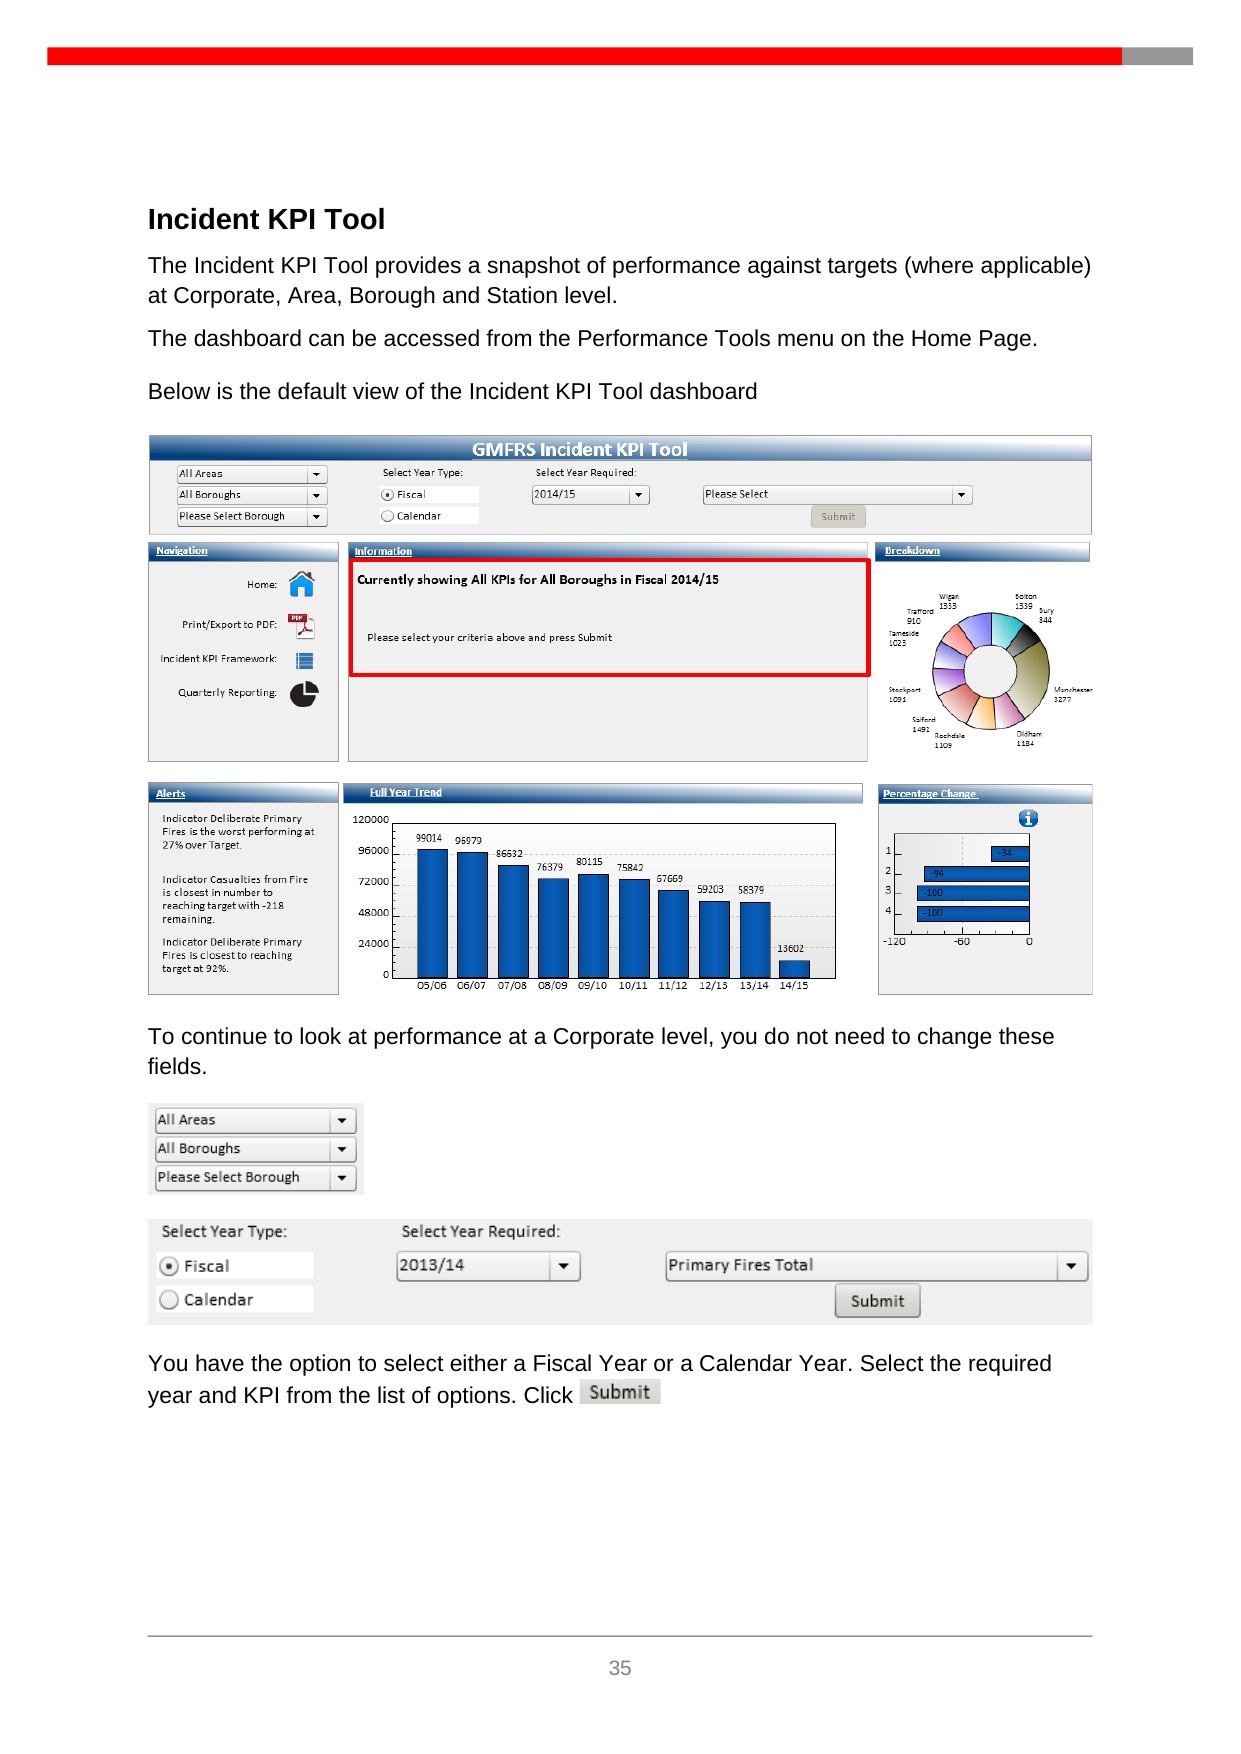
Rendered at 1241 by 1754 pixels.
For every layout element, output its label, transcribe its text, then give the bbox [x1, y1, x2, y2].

picture [147, 1219, 1093, 1325]
text Below is the default view of the Incident KPI Tool dashboard [148, 378, 1092, 404]
text You have the option to select either a Fiscal Year or a Calendar Year. Select the required year and KPI from the list of options. Click [148, 1349, 1092, 1408]
text The Incident KPI Tool provides a snapshot of performance against targets (where applicable) at Corporate, Area, Borough and Station level. [148, 248, 1092, 309]
picture [147, 1103, 364, 1195]
subtitle Incident KPI Tool [148, 202, 1092, 236]
text To continue to look at performance at a Corporate level, you do not need to change these fields. [148, 1023, 1092, 1079]
picture [147, 430, 1093, 998]
picture [579, 1379, 661, 1404]
text The dashboard can be accessed from the Performance Tools menu on the Home Page. [148, 321, 1092, 351]
